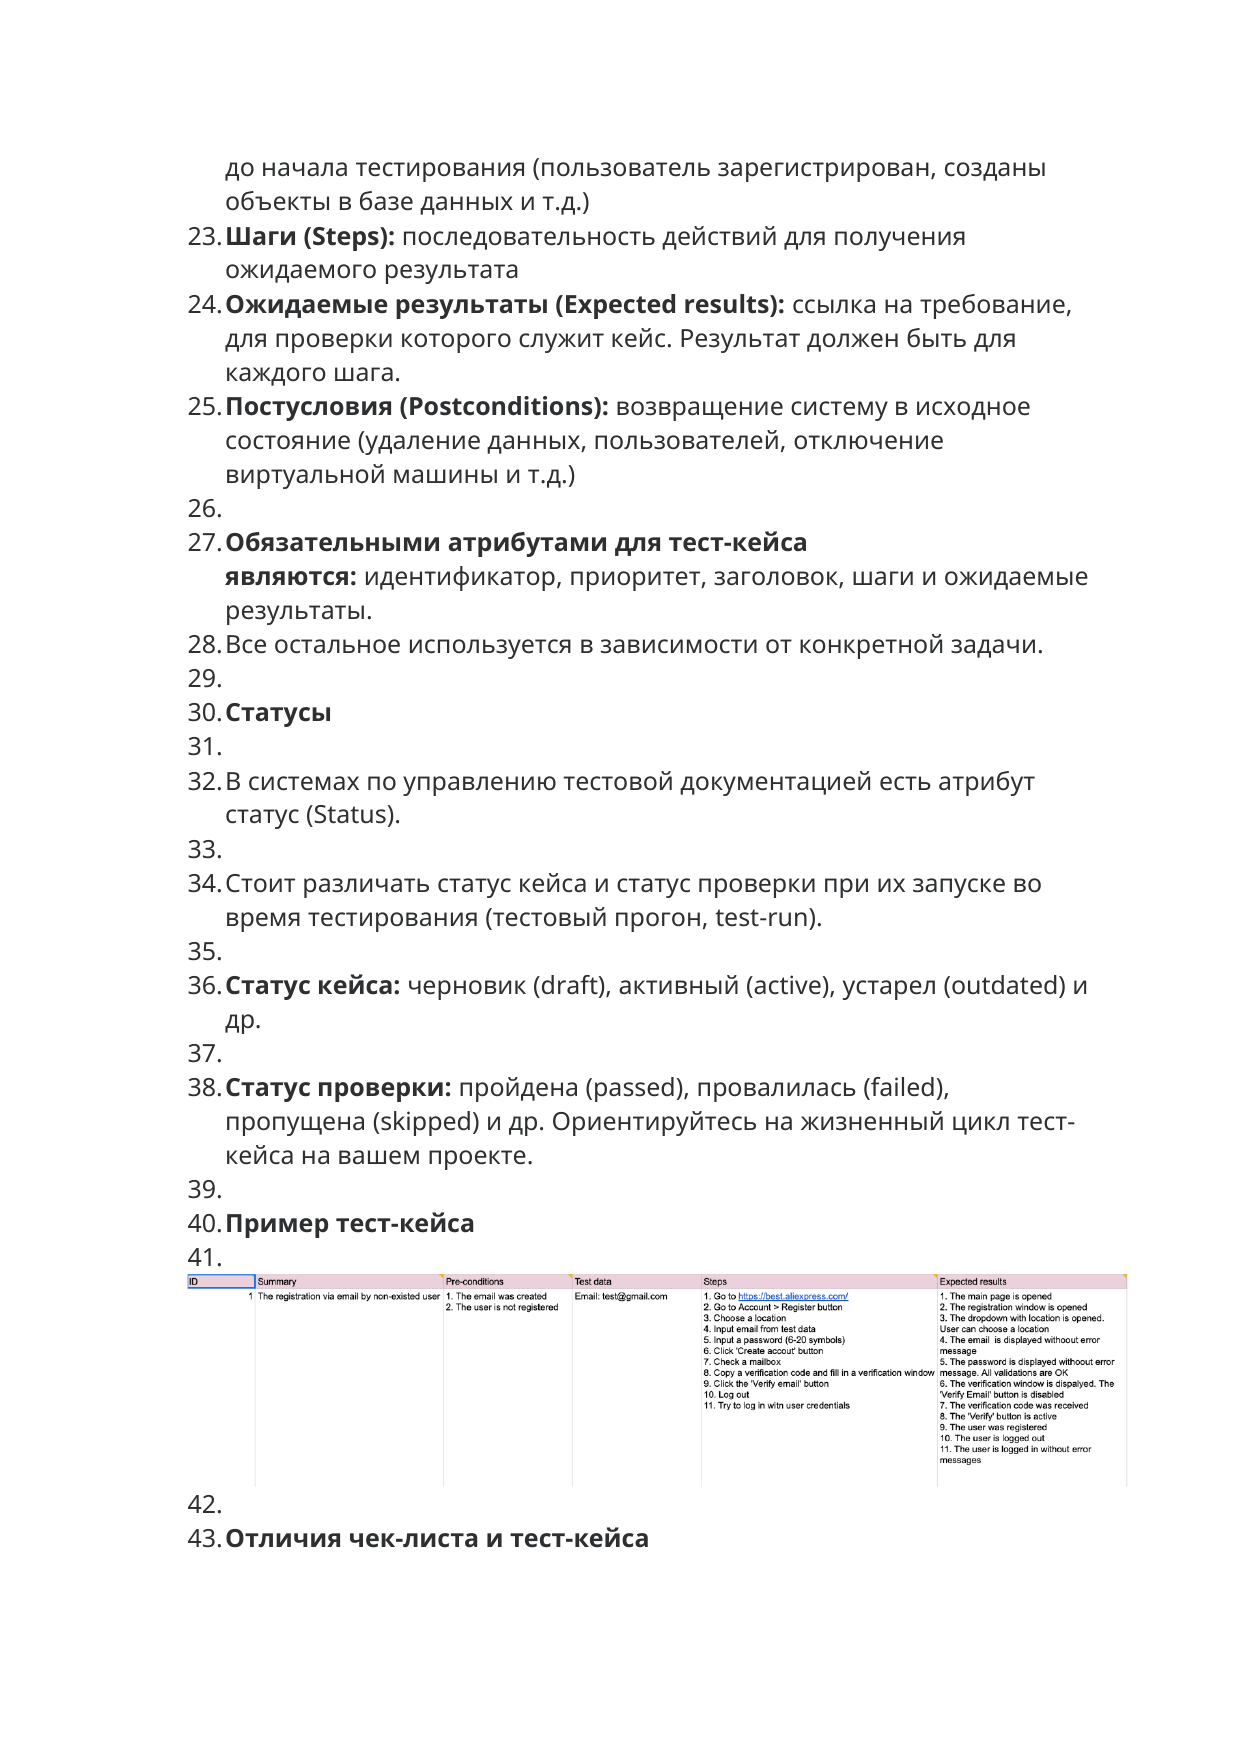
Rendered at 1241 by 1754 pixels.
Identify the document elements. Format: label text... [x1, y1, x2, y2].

list Ожидаемые результаты (Expected results): ссылка на требование, для проверки которого служит кейс. Результат должен быть для каждого шага. [187, 286, 1090, 388]
list В системах по управлению тестовой документацией есть атрибут статус (Status). [187, 763, 1090, 831]
list Пример тест-кейса [187, 1206, 1090, 1240]
list Статус проверки: пройдена (passed), провалилась (failed), пропущена (skipped) и др. Ориентируйтесь на жизненный цикл тест-кейса на вашем проекте. [187, 1070, 1090, 1172]
list Постусловия (Postconditions): возвращение систему в исходное состояние (удаление данных, пользователей, отключение виртуальной машины и т.д.) [187, 388, 1090, 491]
picture [187, 1274, 1128, 1487]
list Отличия чек-листа и тест-кейса [187, 1521, 1090, 1554]
list Шаги (Steps): последовательность действий для получения ожидаемого результата [187, 218, 1090, 286]
list Статусы [187, 695, 1090, 729]
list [187, 150, 1090, 218]
list Стоит различать статус кейса и статус проверки при их запуске во время тестирования (тестовый прогон, test-run). [187, 865, 1090, 933]
list Все остальное используется в зависимости от конкретной задачи. [187, 627, 1090, 661]
list Обязательными атрибутами для тест-кейса являются: идентификатор, приоритет, заголовок, шаги и ожидаемые результаты. [187, 525, 1090, 627]
list Статус кейса: черновик (draft), активный (active), устарел (outdated) и др. [187, 967, 1090, 1036]
